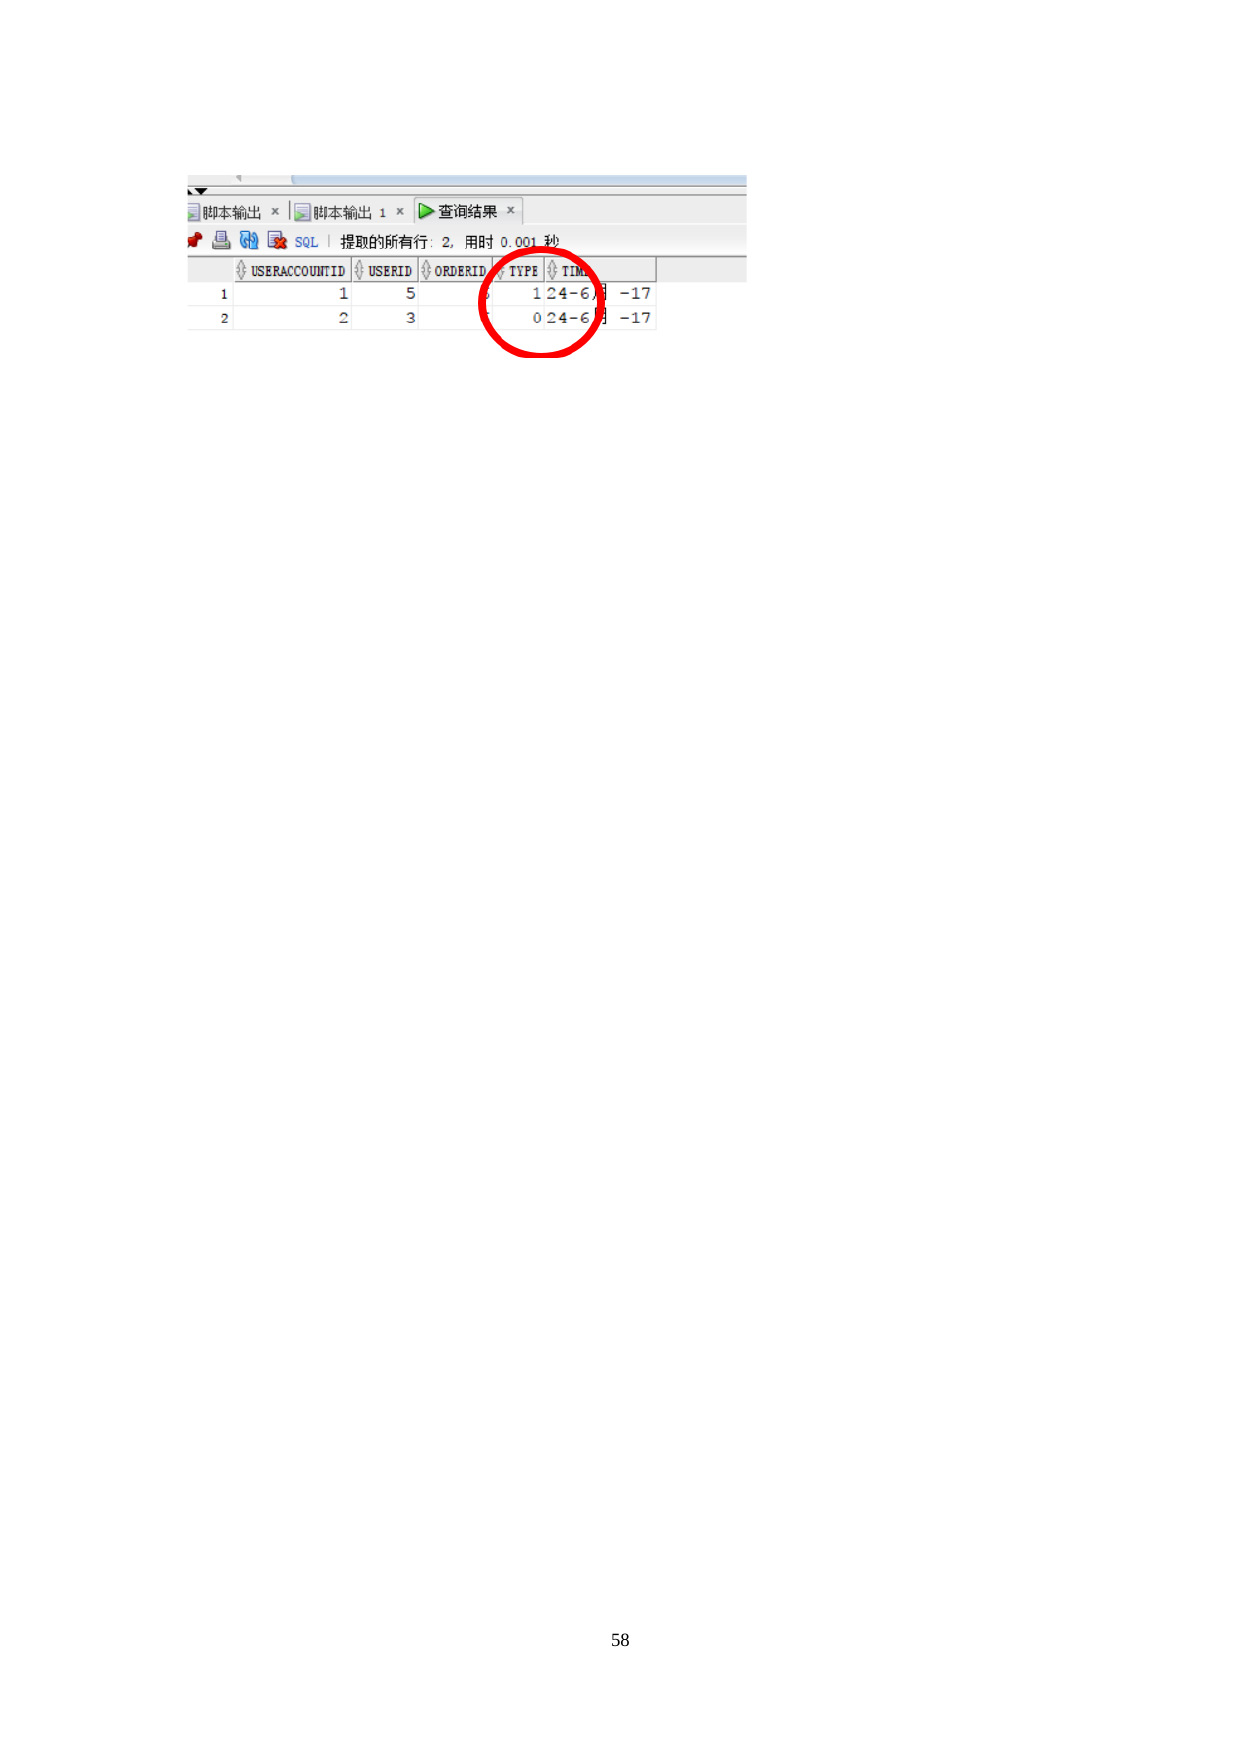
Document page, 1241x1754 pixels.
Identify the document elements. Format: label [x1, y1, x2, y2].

picture [187, 175, 747, 358]
